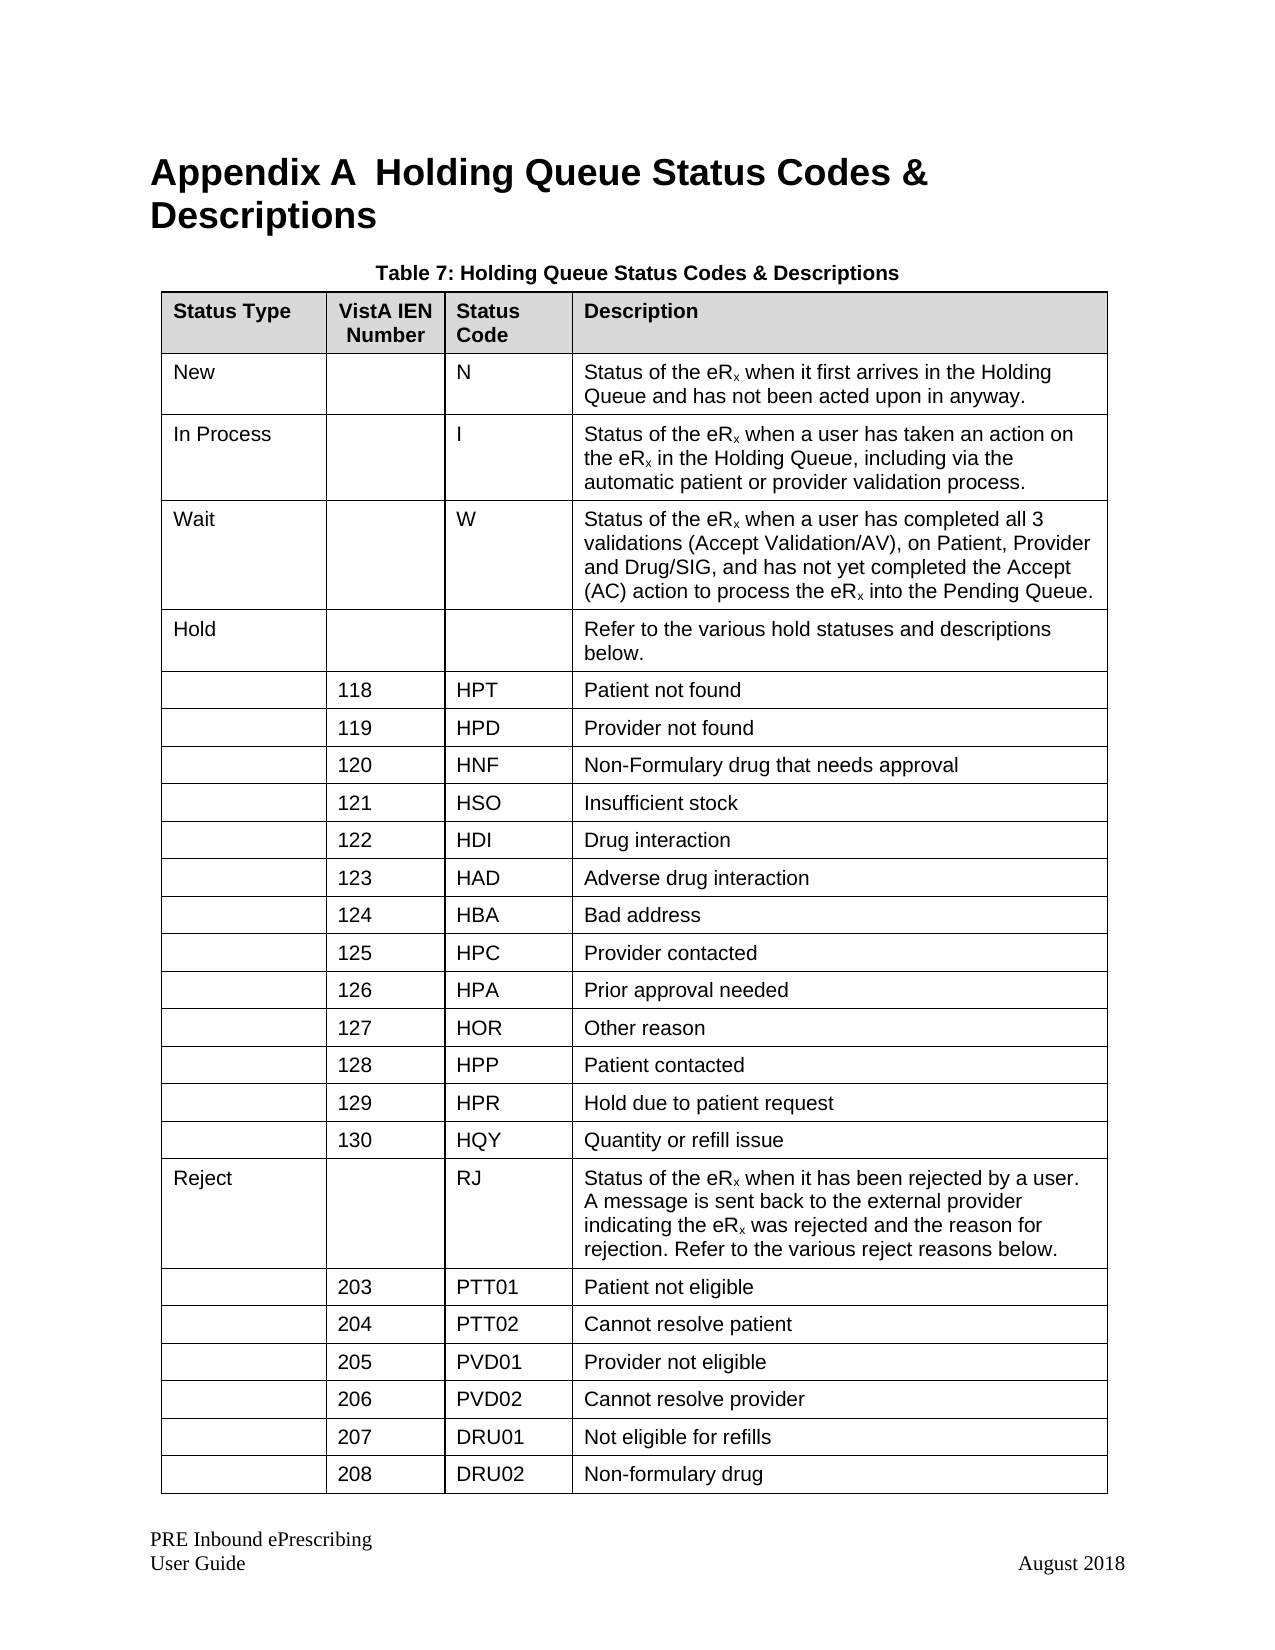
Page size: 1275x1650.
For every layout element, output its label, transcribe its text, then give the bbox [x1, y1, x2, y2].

table_cell 203 [327, 1269, 444, 1305]
table_cell [162, 1456, 326, 1492]
table_cell Adverse drug interaction [573, 859, 1107, 896]
table_cell [162, 1047, 326, 1083]
table_cell 126 [327, 972, 444, 1008]
table_cell [162, 1344, 326, 1380]
table_cell [162, 784, 326, 821]
table_cell PTT01 [446, 1269, 572, 1305]
table_cell Drug interaction [573, 822, 1107, 858]
table_cell 129 [327, 1084, 444, 1121]
table_cell Insufficient stock [573, 784, 1107, 821]
table_cell 207 [327, 1419, 444, 1455]
table_header VistA IEN Number [327, 293, 444, 353]
table_cell [162, 1084, 326, 1121]
table_cell [162, 1009, 326, 1046]
table_cell Cannot resolve provider [573, 1381, 1107, 1417]
table_cell 208 [327, 1456, 444, 1492]
table_cell Bad address [573, 897, 1107, 933]
table_cell HPD [446, 709, 572, 746]
table_cell Cannot resolve patient [573, 1306, 1107, 1342]
table_cell Wait [162, 501, 326, 609]
table_cell 130 [327, 1122, 444, 1158]
table_cell HPC [446, 934, 572, 971]
table_cell [327, 415, 444, 500]
table_cell 121 [327, 784, 444, 821]
table_cell [162, 972, 326, 1008]
table_cell Provider not found [573, 709, 1107, 746]
table_cell 124 [327, 897, 444, 933]
table_cell Status of the eRx when it has been rejected by a user. A message is sent back to the external provider indicating the eRx was rejected and the reason for rejection. Refer to the various reject reasons below. [573, 1159, 1107, 1267]
table_cell 123 [327, 859, 444, 896]
table_cell [327, 610, 444, 671]
table_cell [162, 1122, 326, 1158]
table_cell [162, 709, 326, 746]
table_cell [162, 1419, 326, 1455]
table_cell Status of the eRx when it first arrives in the Holding Queue and has not been acted upon in anyway. [573, 354, 1107, 414]
table_cell In Process [162, 415, 326, 500]
table_cell HNF [446, 747, 572, 783]
table_cell Quantity or refill issue [573, 1122, 1107, 1158]
table_cell Provider not eligible [573, 1344, 1107, 1380]
table_cell [446, 610, 572, 671]
table_cell DRU02 [446, 1456, 572, 1492]
table_cell RJ [446, 1159, 572, 1267]
table_header Status Type [162, 293, 326, 353]
table_cell Patient contacted [573, 1047, 1107, 1083]
table_header Description [573, 293, 1107, 353]
table_cell 118 [327, 672, 444, 708]
table_cell [327, 354, 444, 414]
table_cell New [162, 354, 326, 414]
text Table 7: Holding Queue Status Codes & Descriptions [150, 261, 1125, 285]
table_cell PVD02 [446, 1381, 572, 1417]
table_cell 120 [327, 747, 444, 783]
table_cell HPA [446, 972, 572, 1008]
table_cell Reject [162, 1159, 326, 1267]
title Holding Queue Status Codes & Descriptions [150, 150, 1125, 236]
table_cell DRU01 [446, 1419, 572, 1455]
table_cell [162, 672, 326, 708]
table_cell N [446, 354, 572, 414]
table_cell 204 [327, 1306, 444, 1342]
table_cell [327, 1159, 444, 1267]
table_cell HSO [446, 784, 572, 821]
table_cell W [446, 501, 572, 609]
table_cell I [446, 415, 572, 500]
table_cell PTT02 [446, 1306, 572, 1342]
table_cell 122 [327, 822, 444, 858]
table_cell HOR [446, 1009, 572, 1046]
table_cell Not eligible for refills [573, 1419, 1107, 1455]
table_cell [162, 747, 326, 783]
table_cell 205 [327, 1344, 444, 1380]
table_cell 206 [327, 1381, 444, 1417]
table_cell HDI [446, 822, 572, 858]
table_cell 128 [327, 1047, 444, 1083]
table_cell [162, 1269, 326, 1305]
table_cell [162, 1381, 326, 1417]
table_cell Non-Formulary drug that needs approval [573, 747, 1107, 783]
table_cell [327, 501, 444, 609]
table_cell [162, 859, 326, 896]
table_header Status Code [446, 293, 572, 353]
table_cell Patient not found [573, 672, 1107, 708]
table_cell Patient not eligible [573, 1269, 1107, 1305]
table_cell HQY [446, 1122, 572, 1158]
table_cell PVD01 [446, 1344, 572, 1380]
table_cell HAD [446, 859, 572, 896]
table_cell [162, 822, 326, 858]
table_cell HPP [446, 1047, 572, 1083]
table_cell Other reason [573, 1009, 1107, 1046]
table_cell Hold [162, 610, 326, 671]
table_cell Hold due to patient request [573, 1084, 1107, 1121]
table_cell 119 [327, 709, 444, 746]
table_cell HBA [446, 897, 572, 933]
table_cell Non-formulary drug [573, 1456, 1107, 1492]
table_cell HPR [446, 1084, 572, 1121]
table_cell Provider contacted [573, 934, 1107, 971]
table_cell Refer to the various hold statuses and descriptions below. [573, 610, 1107, 671]
table_cell Prior approval needed [573, 972, 1107, 1008]
table_cell [162, 897, 326, 933]
table_cell [162, 1306, 326, 1342]
table_cell Status of the eRx when a user has taken an action on the eRx in the Holding Queue, including via the automatic patient or provider validation process. [573, 415, 1107, 500]
table_cell HPT [446, 672, 572, 708]
table_cell 127 [327, 1009, 444, 1046]
table_cell 125 [327, 934, 444, 971]
table_cell [162, 934, 326, 971]
table_cell Status of the eRx when a user has completed all 3 validations (Accept Validation/AV), on Patient, Provider and Drug/SIG, and has not yet completed the Accept (AC) action to process the eRx into the Pending Queue. [573, 501, 1107, 609]
